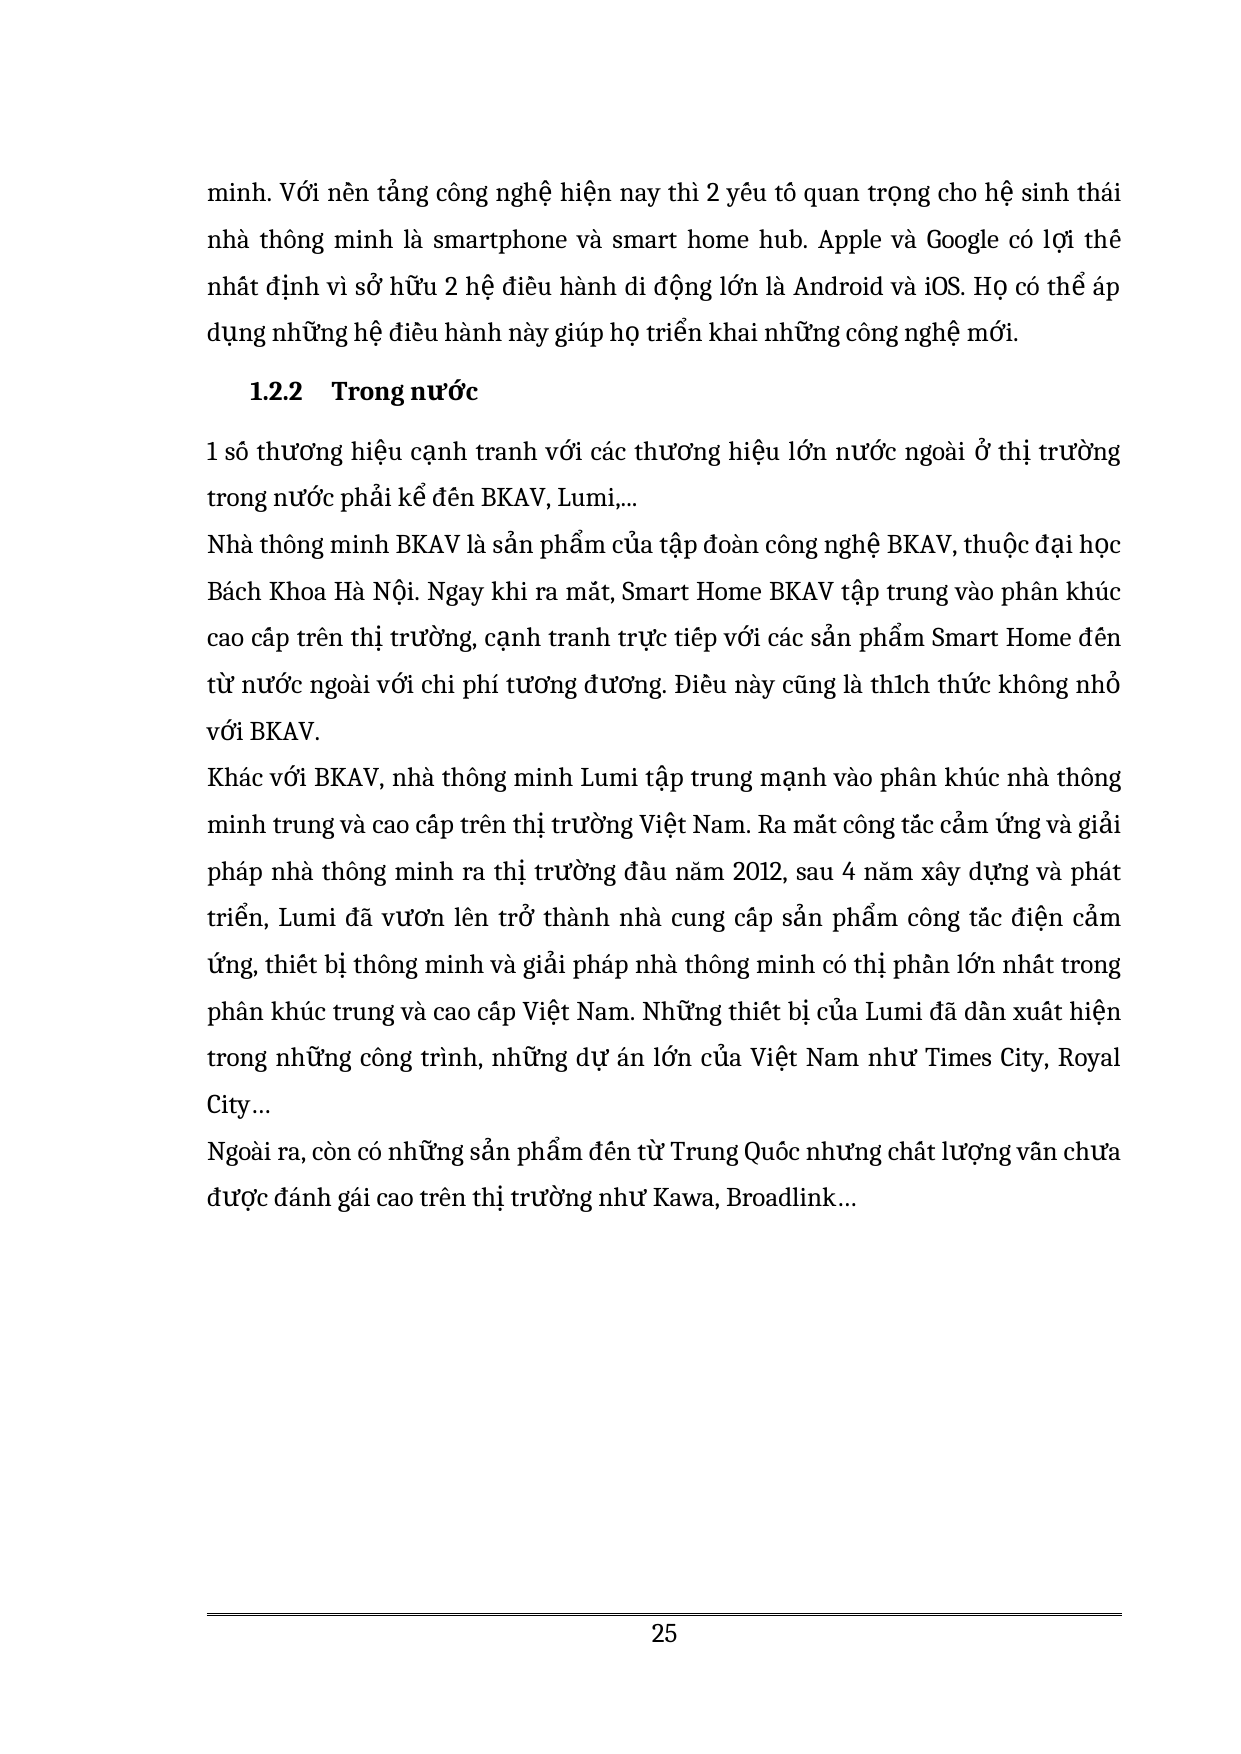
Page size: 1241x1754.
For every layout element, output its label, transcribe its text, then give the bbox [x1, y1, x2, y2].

text Chiến lược chung của các hãng lớn là không những tạo ra doanh thu lớn trước mắt mà về lâu dài cần phải kiểm soát được hệ sinh thái của thị trường nhà thông minh. Với nền tảng công nghệ hiện nay thì 2 yếu tố quan trọng cho hệ sinh thái nhà thông minh là smartphone và smart home hub. Apple và Google có lợi thế nhất định vì sở hữu 2 hệ điều hành di động lớn là Android và iOS. Họ có thể áp dụng những hệ điều hành này giúp họ triển khai những công nghệ mới. [207, 177, 1122, 348]
text Khác với BKAV, nhà thông minh Lumi tập trung mạnh vào phân khúc nhà thông minh trung và cao cấp trên thị trường Việt Nam. Ra mắt công tắc cảm ứng và giải pháp nhà thông minh ra thị trường đầu năm 2012, sau 4 năm xây dựng và phát triển, Lumi đã vươn lên trở thành nhà cung cấp sản phẩm công tắc điện cảm ứng, thiết bị thông minh và giải pháp nhà thông minh có thị phần lớn nhất trong phân khúc trung và cao cấp Việt Nam. Những thiết bị của Lumi đã dần xuất hiện trong những công trình, những dự án lớn của Việt Nam như Times City, Royal City… [207, 762, 1122, 1120]
text Ngoài ra, còn có những sản phẩm đến từ Trung Quốc nhưng chất lượng vẫn chưa được đánh gái cao trên thị trường như Kawa, Broadlink… [207, 1136, 1122, 1213]
text Nhà thông minh BKAV là sản phẩm của tập đoàn công nghệ BKAV, thuộc đại học Bách Khoa Hà Nội. Ngay khi ra mắt, Smart Home BKAV tập trung vào phân khúc cao cấp trên thị trường, cạnh tranh trực tiếp với các sản phẩm Smart Home đến từ nước ngoài với chi phí tương đương. Điều này cũng là th1ch thức không nhỏ với BKAV. [207, 529, 1122, 747]
text 1 số thương hiệu cạnh tranh với các thương hiệu lớn nước ngoài ở thị trường trong nước phải kể đến BKAV, Lumi,... [207, 436, 1122, 513]
subtitle Trong nước [250, 376, 1122, 407]
